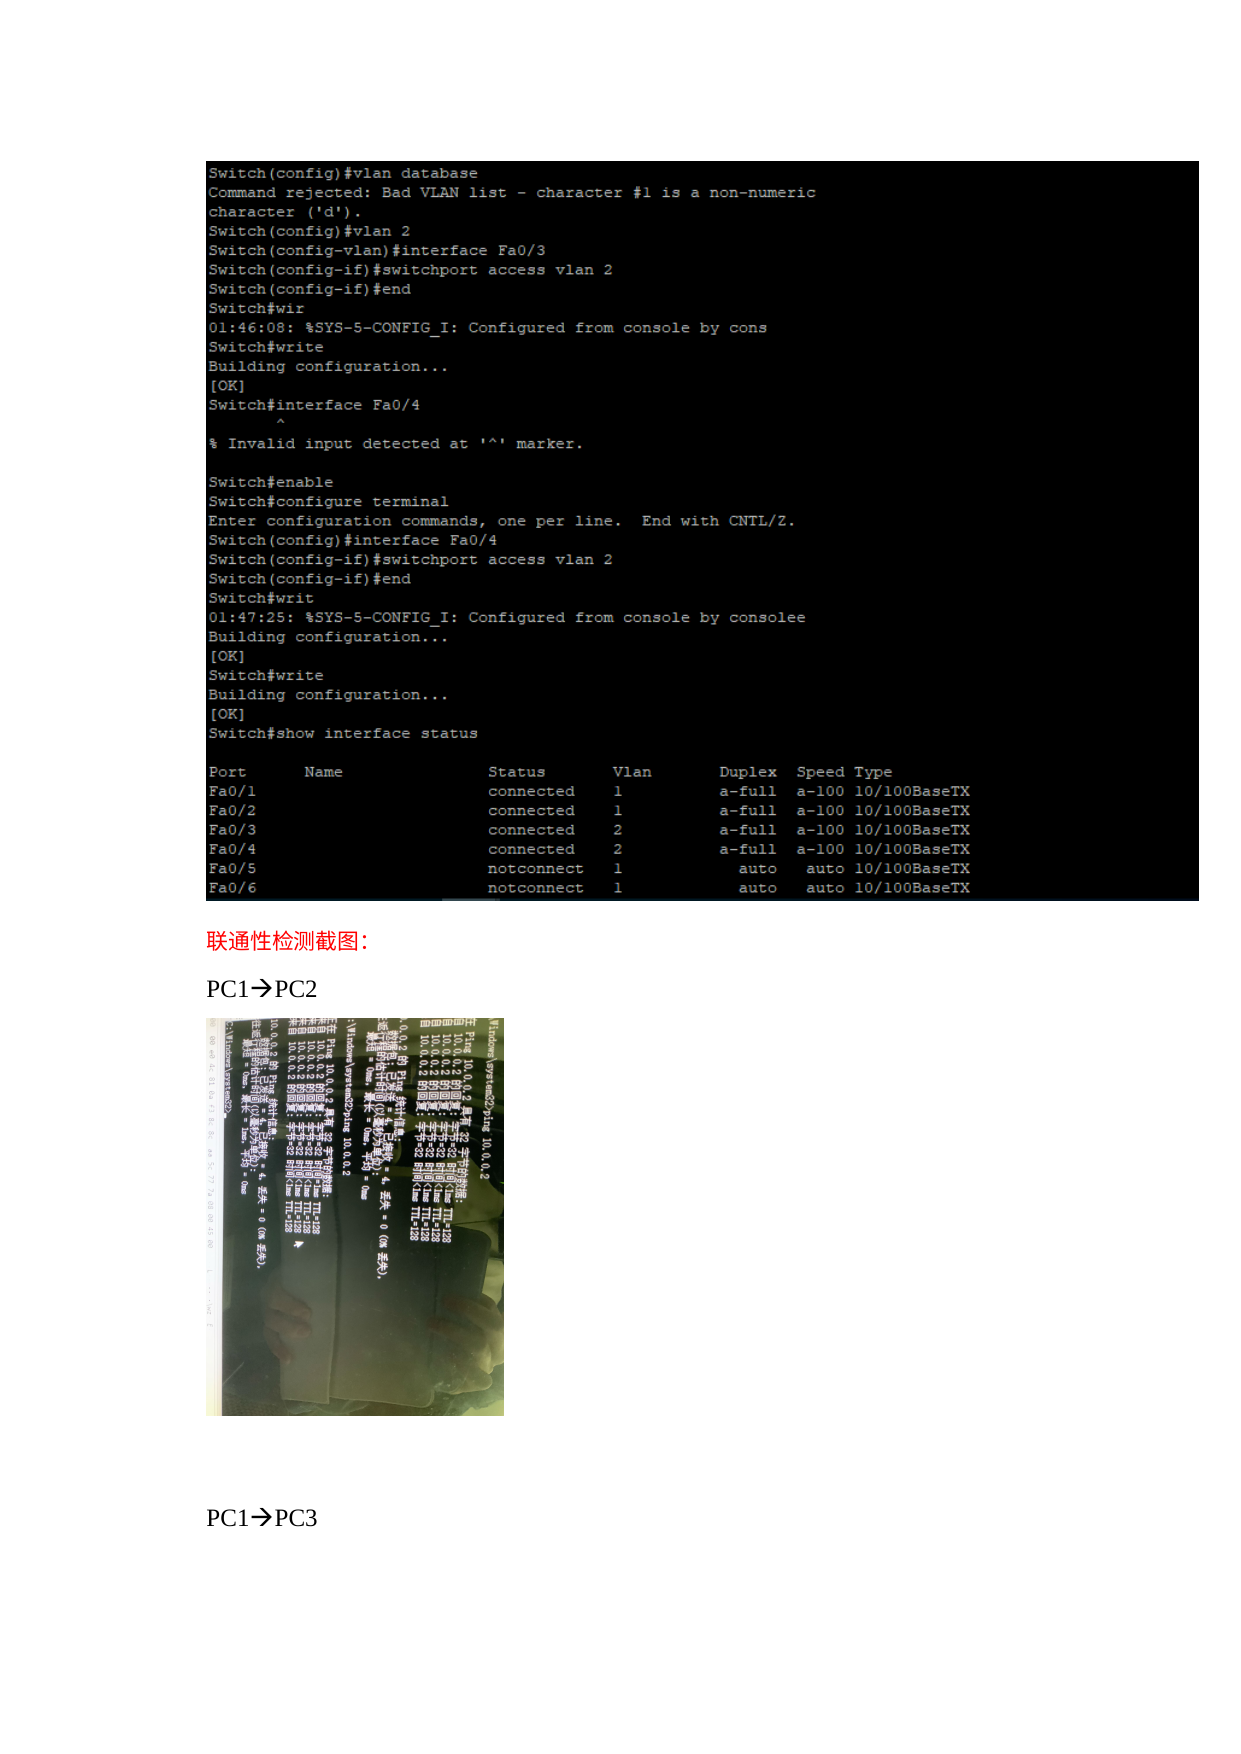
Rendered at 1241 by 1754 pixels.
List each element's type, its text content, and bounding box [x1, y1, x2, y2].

picture [206, 1018, 504, 1416]
text 联通性检测截图： [206, 924, 1106, 956]
text PC1PC2 [206, 972, 1106, 1005]
picture [206, 161, 1199, 901]
text PC1PC3 [206, 1501, 1106, 1533]
